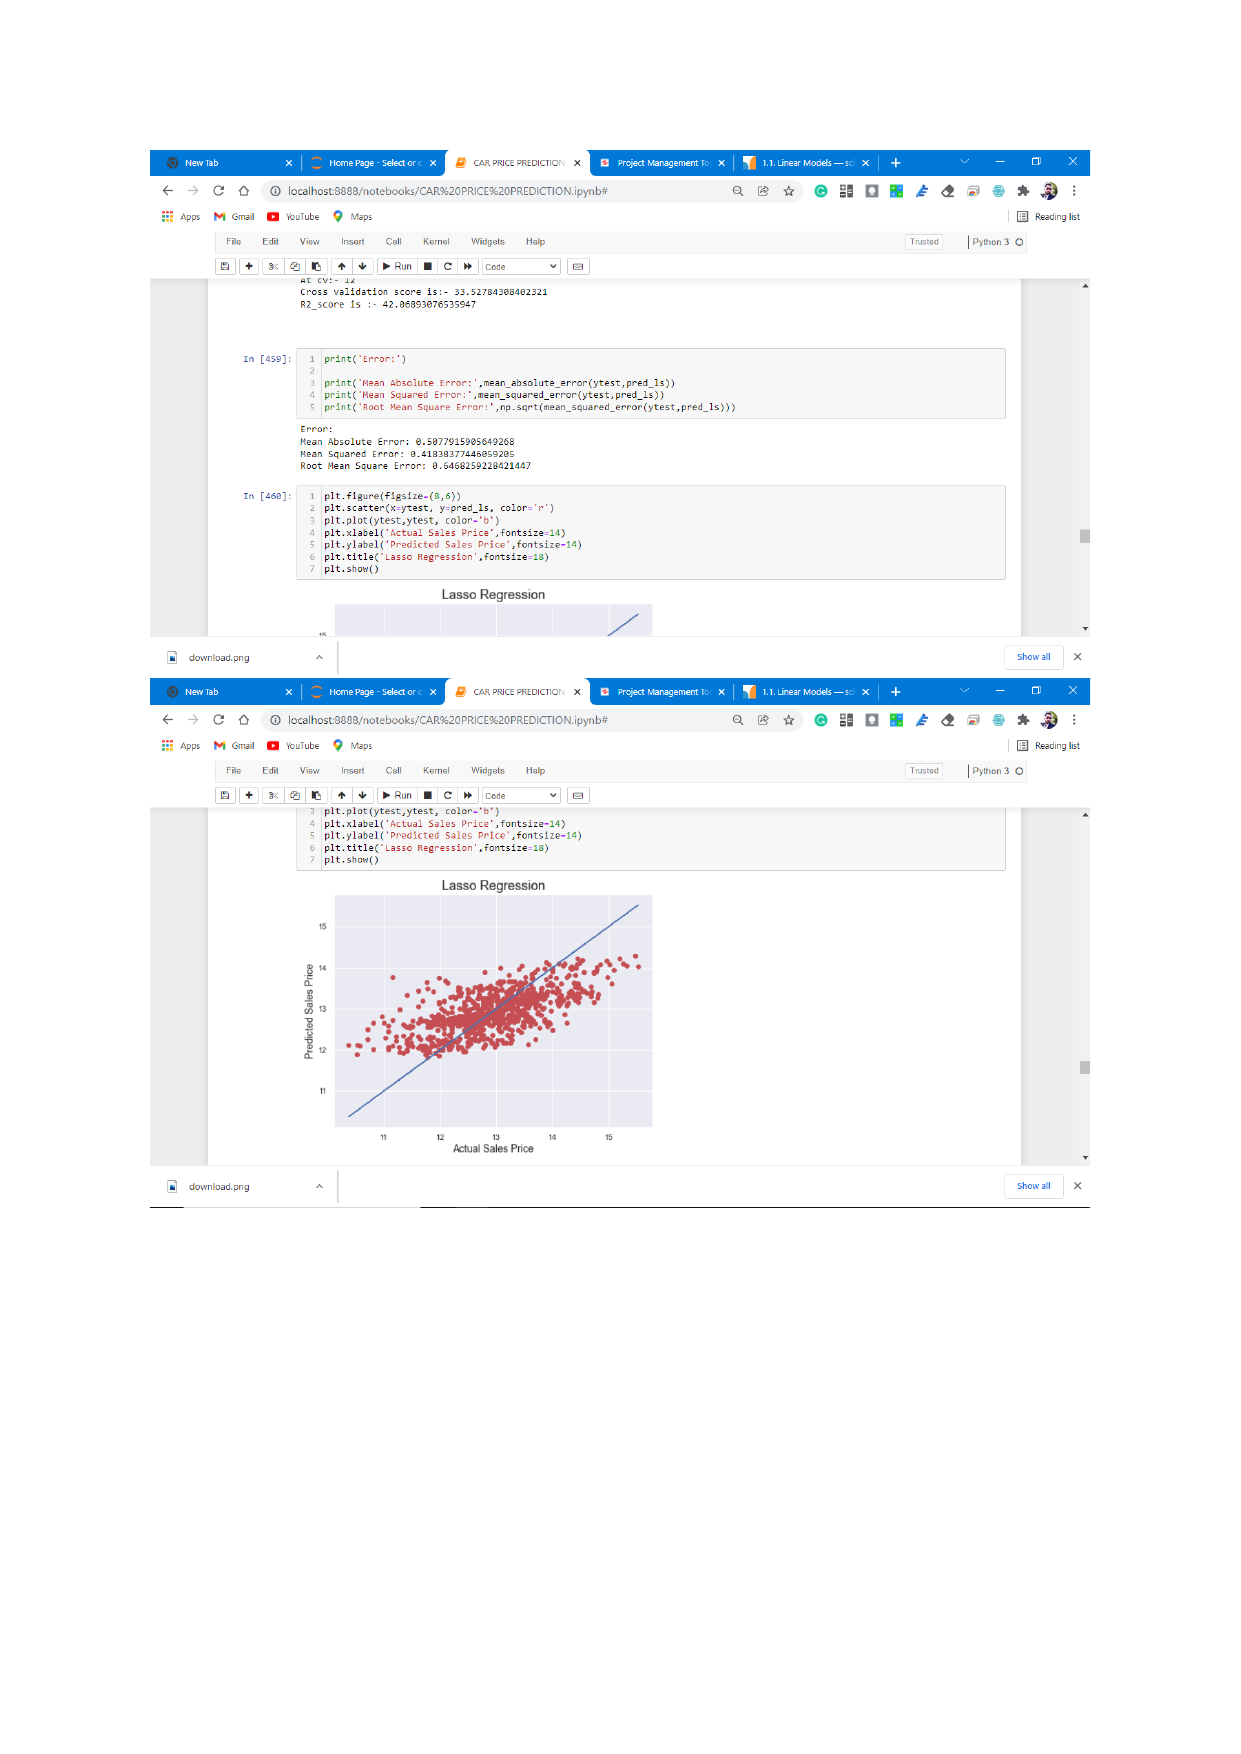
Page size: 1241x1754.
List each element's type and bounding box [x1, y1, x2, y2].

picture [150, 150, 1091, 1208]
